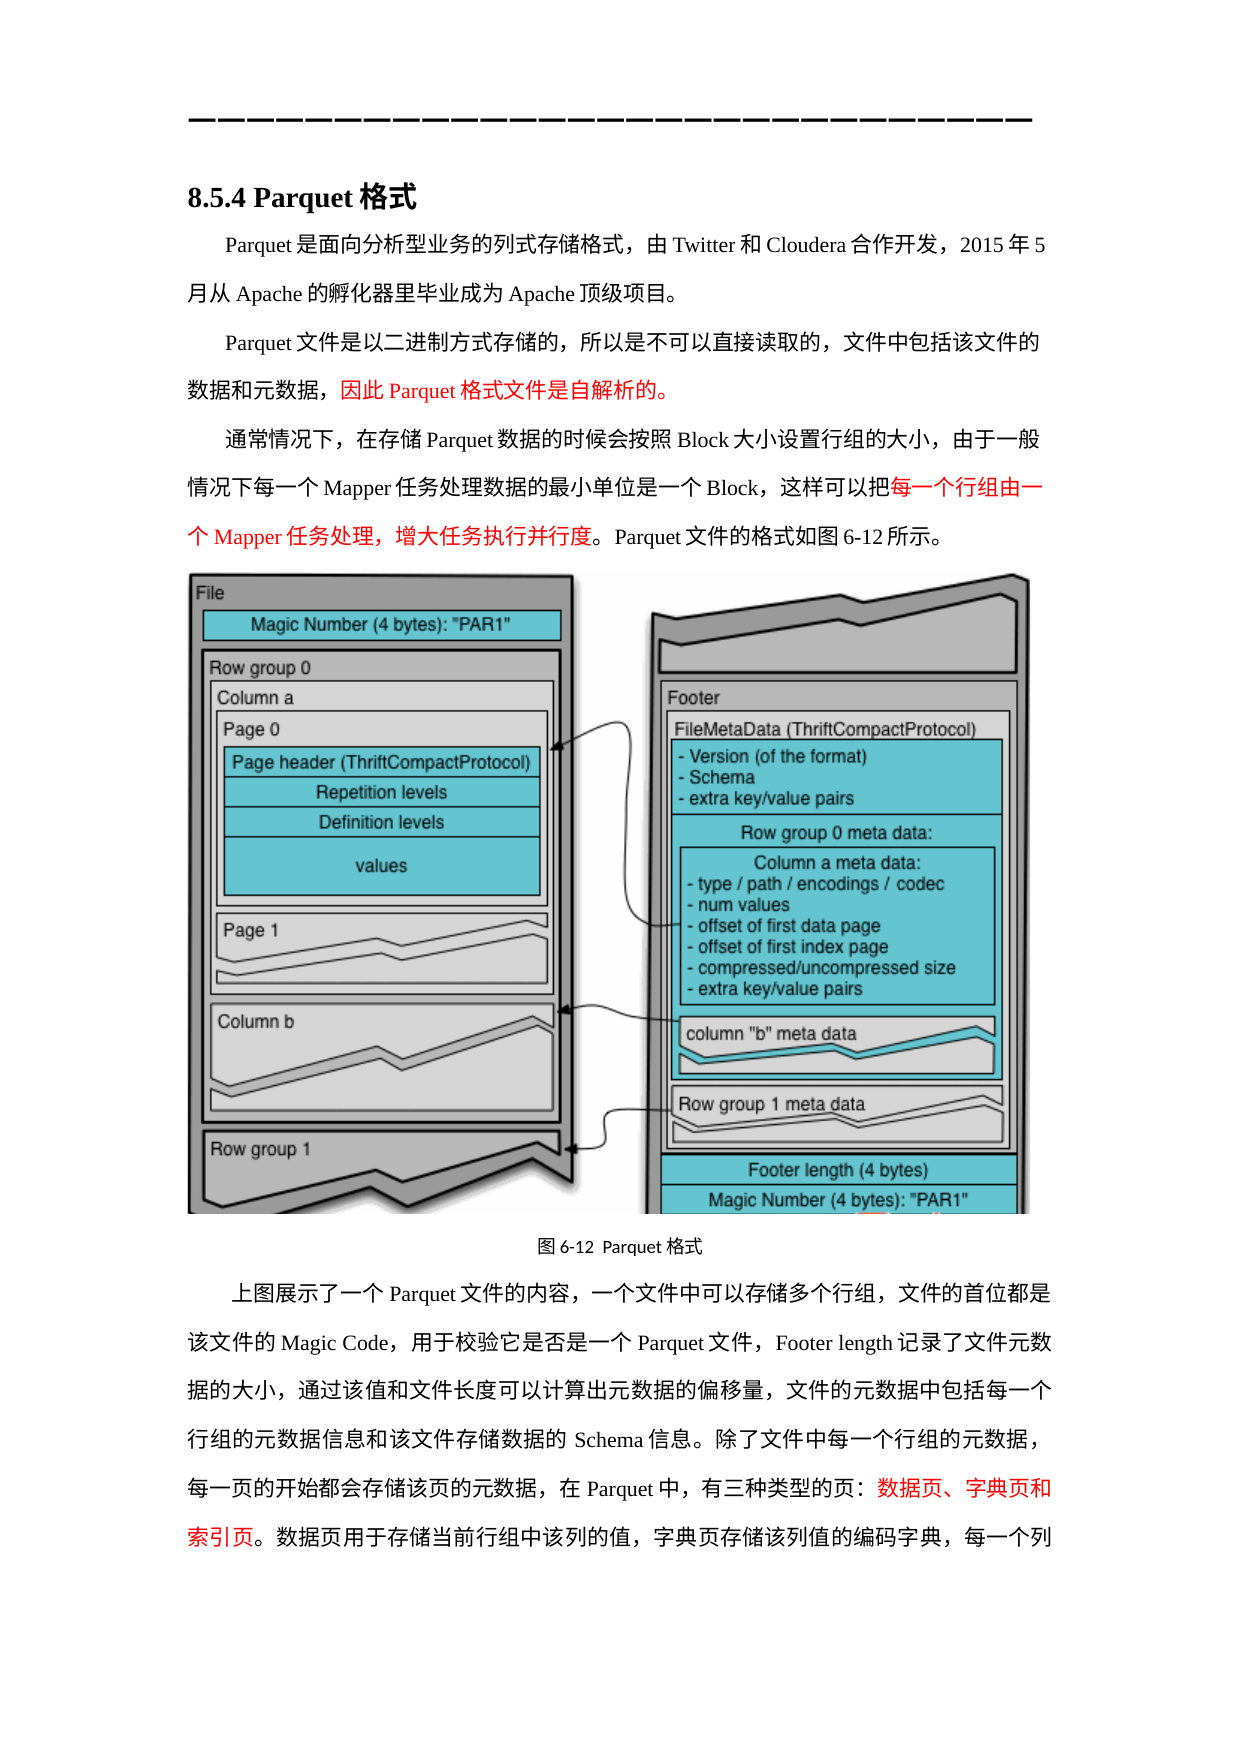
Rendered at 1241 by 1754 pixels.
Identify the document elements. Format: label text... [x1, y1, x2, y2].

text 通常情况下，在存储Parquet数据的时候会按照Block大小设置行组的大小，由于一般情况下每一个Mapper任务处理数据的最小单位是一个Block，这样可以把每一个行组由一个Mapper任务处理，增大任务执行并行度。Parquet文件的格式如图6-12所示。 [187, 421, 1053, 551]
picture [187, 570, 1031, 1214]
text Parquet是面向分析型业务的列式存储格式，由Twitter和Cloudera合作开发，2015年5月从Apache的孵化器里毕业成为Apache顶级项目。 [187, 227, 1053, 308]
text Parquet文件是以二进制方式存储的，所以是不可以直接读取的，文件中包括该文件的数据和元数据，因此Parquet格式文件是自解析的。 [187, 324, 1053, 405]
subtitle 8.5.4 Parquet格式 [187, 162, 1053, 227]
text 图6-12 Parquet格式 [187, 1229, 1053, 1262]
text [187, 1276, 1053, 1552]
